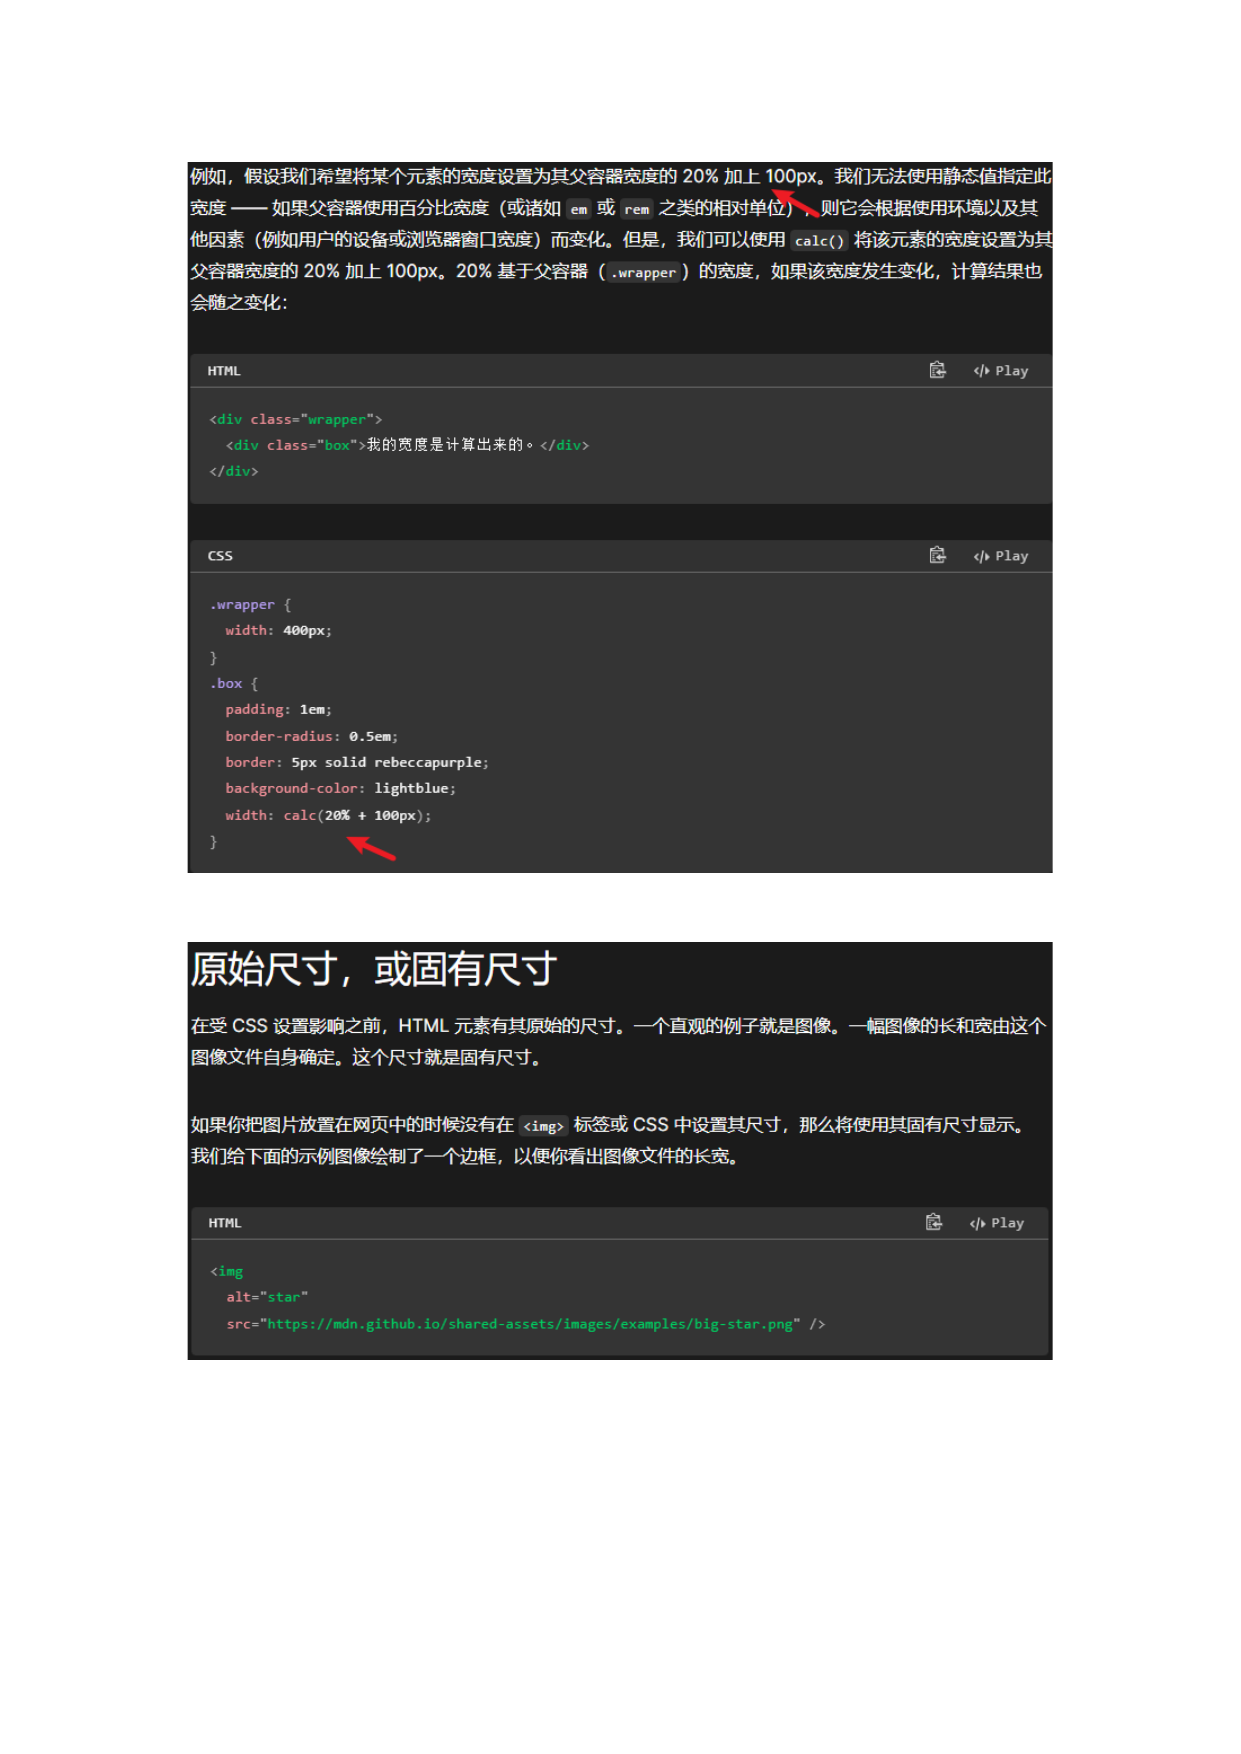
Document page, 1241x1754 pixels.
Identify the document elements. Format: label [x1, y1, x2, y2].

picture [187, 162, 1053, 873]
picture [187, 942, 1053, 1360]
